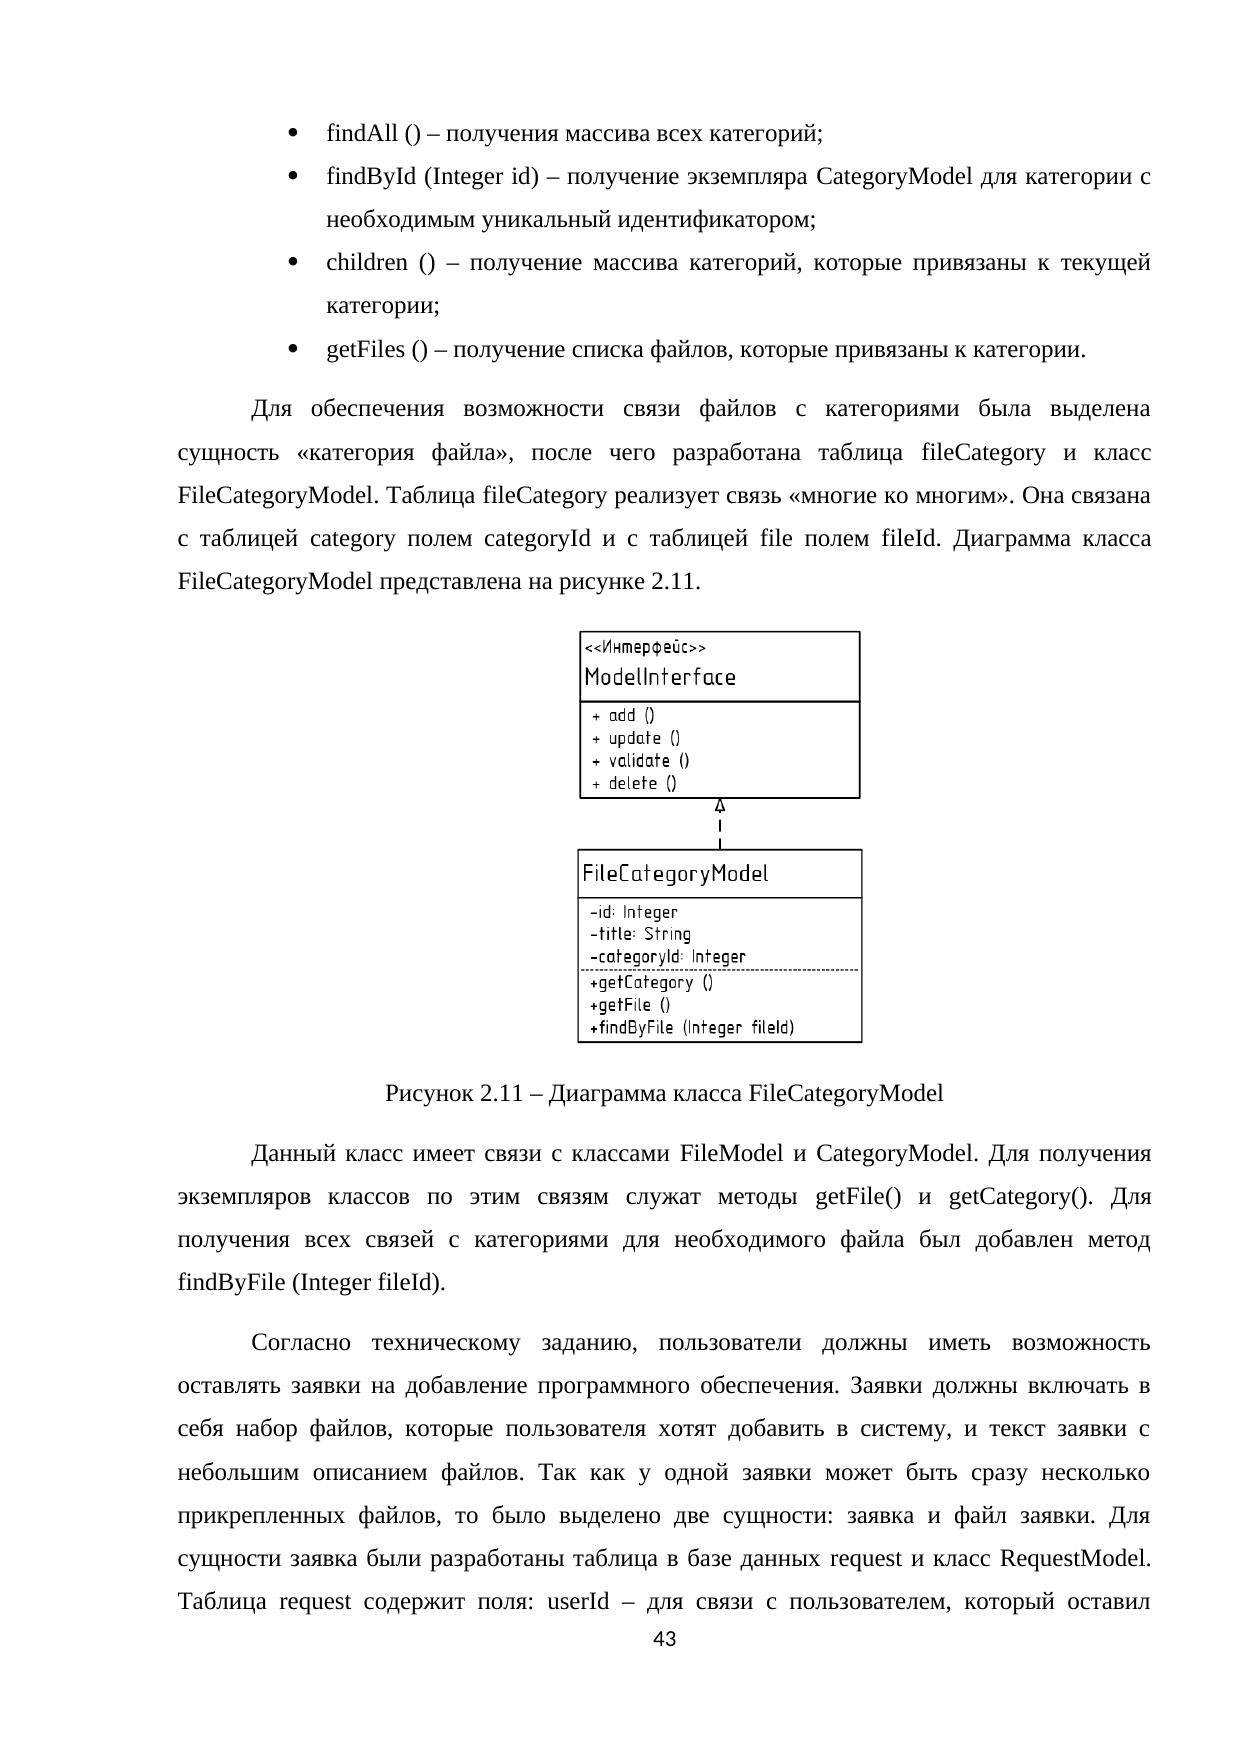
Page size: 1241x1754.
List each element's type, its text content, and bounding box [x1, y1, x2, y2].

text Рисунок 2.11 – Диаграмма класса FileCategoryModel [177, 1078, 1152, 1107]
text Данный класс имеет связи с классами FileModel и CategoryModel. Для получения экземпляров классов по этим связям служат методы getFile() и getCategory(). Для получения всех связей с категориями для необходимого файла был добавлен метод findByFile (Integer fileId). [177, 1138, 1152, 1296]
list findById (Integer id) – получение экземпляра CategoryModel для категории с необходимым уникальный идентификатором; [288, 161, 1152, 233]
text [177, 1327, 1152, 1615]
list getFiles () – получение списка файлов, которые привязаны к категории. [288, 334, 1152, 362]
picture [571, 625, 869, 1048]
text Для обеспечения возможности связи файлов с категориями была выделена сущность «категория файла», после чего разработана таблица fileCategory и класс FileCategoryModel. Таблица fileCategory реализует связь «многие ко многим». Она связана с таблицей category полем categoryId и с таблицей file полем fileId. Диаграмма класса FileCategoryModel представлена на рисунке 2.11. [177, 393, 1152, 595]
list children () – получение массива категорий, которые привязаны к текущей категории; [288, 247, 1152, 319]
list findAll () – получения массива всех категорий; [288, 118, 1152, 147]
